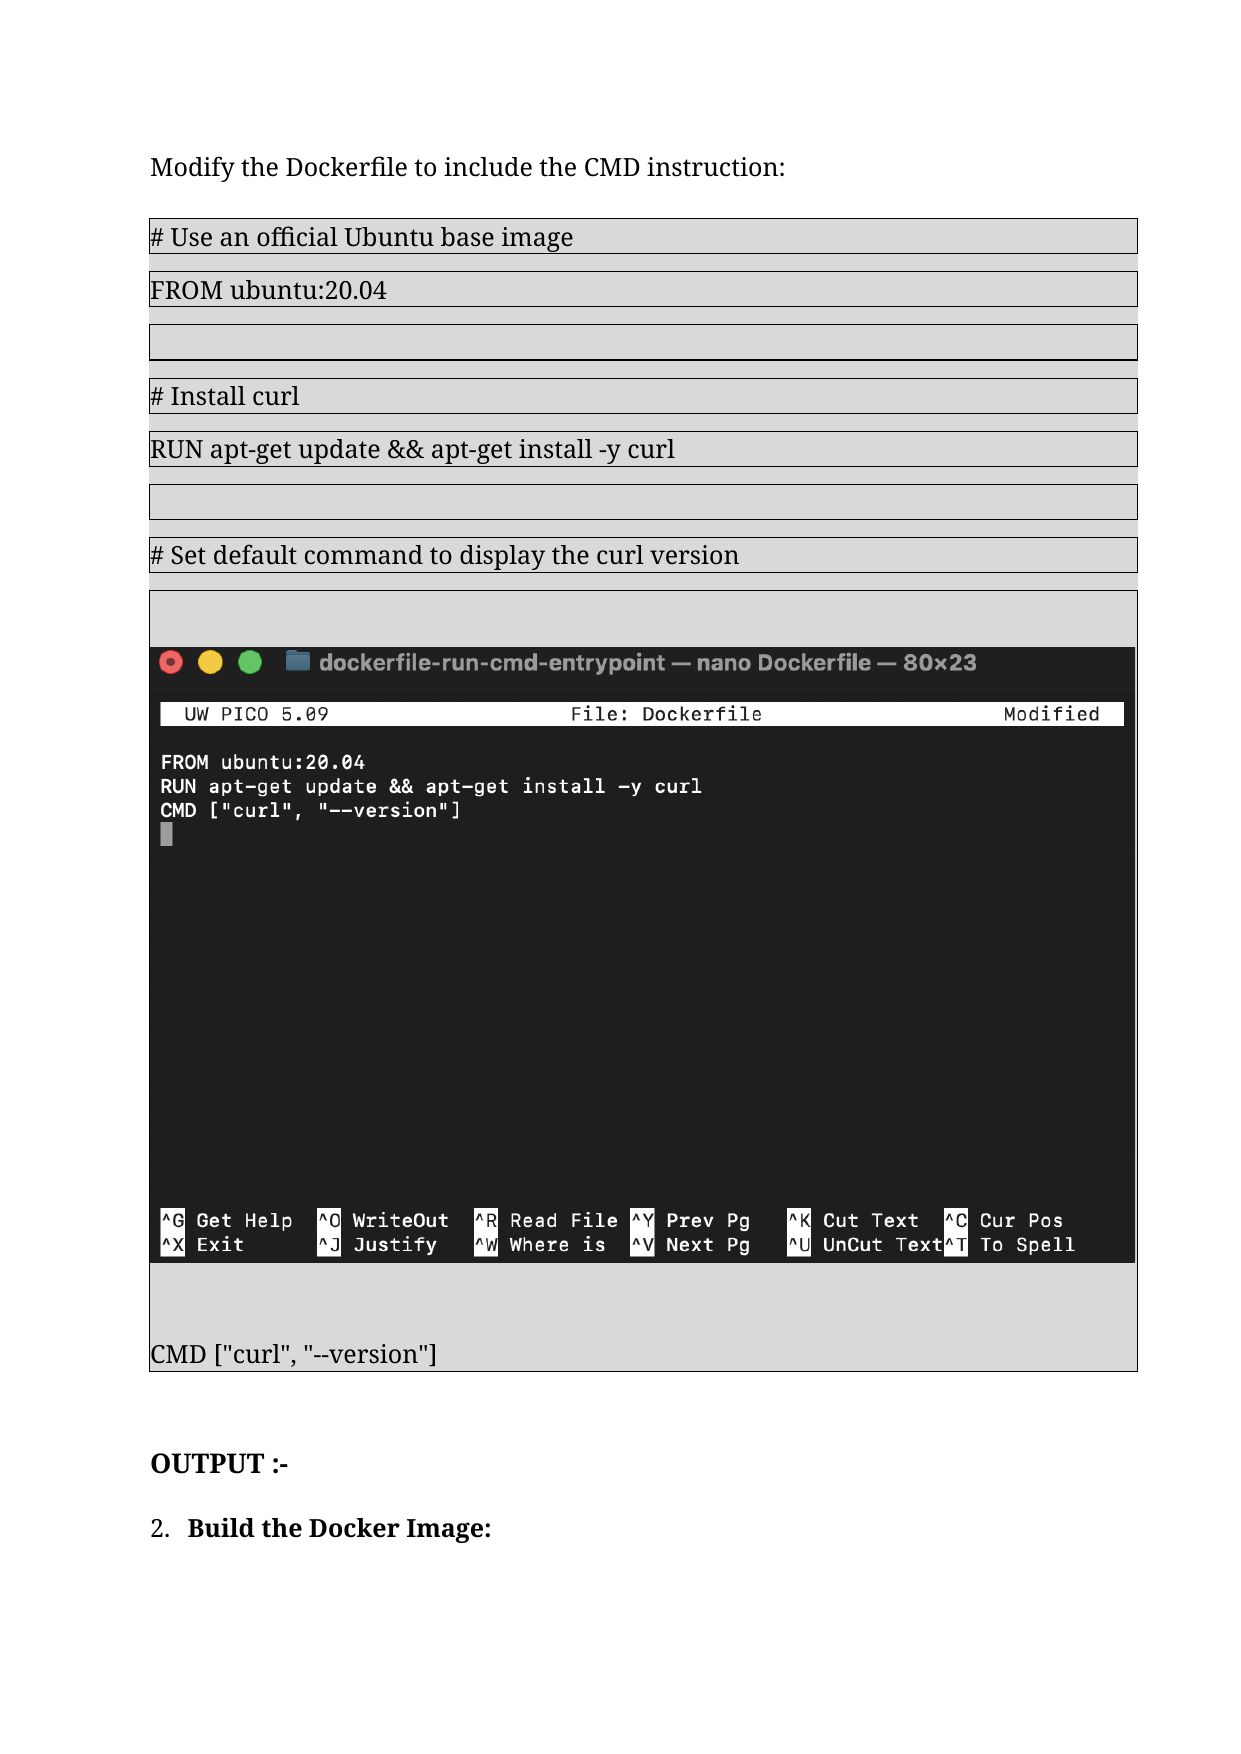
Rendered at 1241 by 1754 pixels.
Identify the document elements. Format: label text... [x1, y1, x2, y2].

text OUTPUT :- [150, 1444, 1137, 1481]
text # Install curl [150, 379, 1137, 413]
text RUN apt-get update && apt-get install -y curl [150, 432, 1137, 466]
list Build the Docker Image: [150, 1510, 1137, 1544]
text Modify the Dockerfile to include the CMD instruction: [150, 150, 1137, 184]
text # Use an official Ubuntu base image [150, 219, 1137, 253]
text FROM ubuntu:20.04 [150, 272, 1137, 306]
text # Set default command to display the curl version [150, 538, 1137, 572]
picture [148, 647, 1136, 1263]
